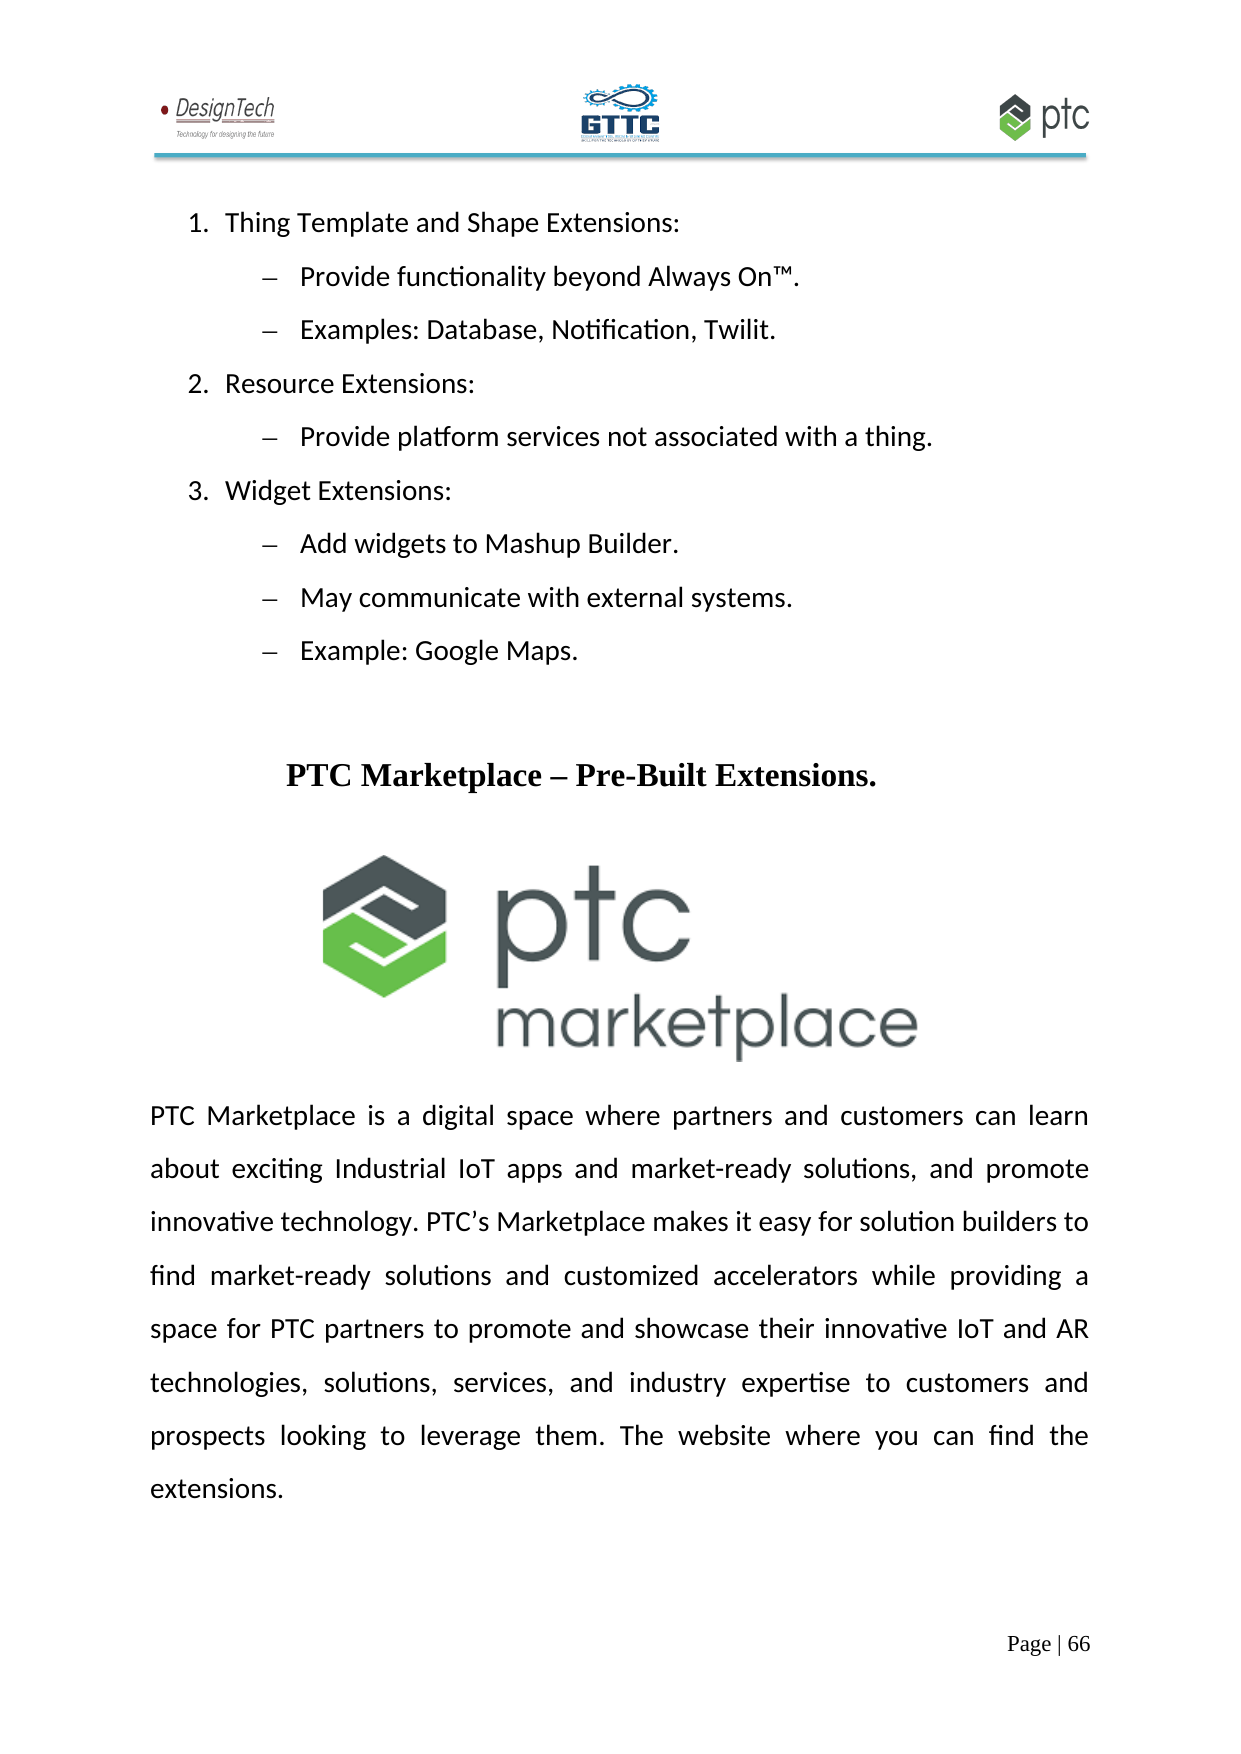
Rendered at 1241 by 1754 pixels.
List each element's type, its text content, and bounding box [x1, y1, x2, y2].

text PTC Marketplace is a digital space where partners and customers can learn about exciting Industrial IoT apps and market-ready solutions, and promote innovative technology. PTC’s Marketplace makes it easy for solution builders to find market-ready solutions and customized accelerators while providing a space for PTC partners to promote and showcase their innovative IoT and AR technologies, solutions, services, and industry expertise to customers and prospects looking to leverage them. The website where you can find the extensions. [150, 1097, 1090, 1506]
list Resource Extensions: [187, 365, 1090, 401]
list Add widgets to Mashup Builder. [262, 525, 1090, 561]
list Provide functionality beyond Always On™. [262, 258, 1090, 294]
picture [150, 73, 1091, 164]
list Examples: Database, Notification, Twilit. [262, 311, 1090, 347]
list Provide platform services not associated with a thing. [262, 418, 1090, 454]
list Example: Google Maps. [262, 632, 1090, 668]
picture [322, 855, 918, 1062]
subtitle PTC Marketplace – Pre-Built Extensions. [286, 756, 1090, 794]
list Thing Template and Shape Extensions: [187, 204, 1090, 240]
list Widget Extensions: [187, 472, 1090, 507]
list May communicate with external systems. [262, 579, 1090, 614]
